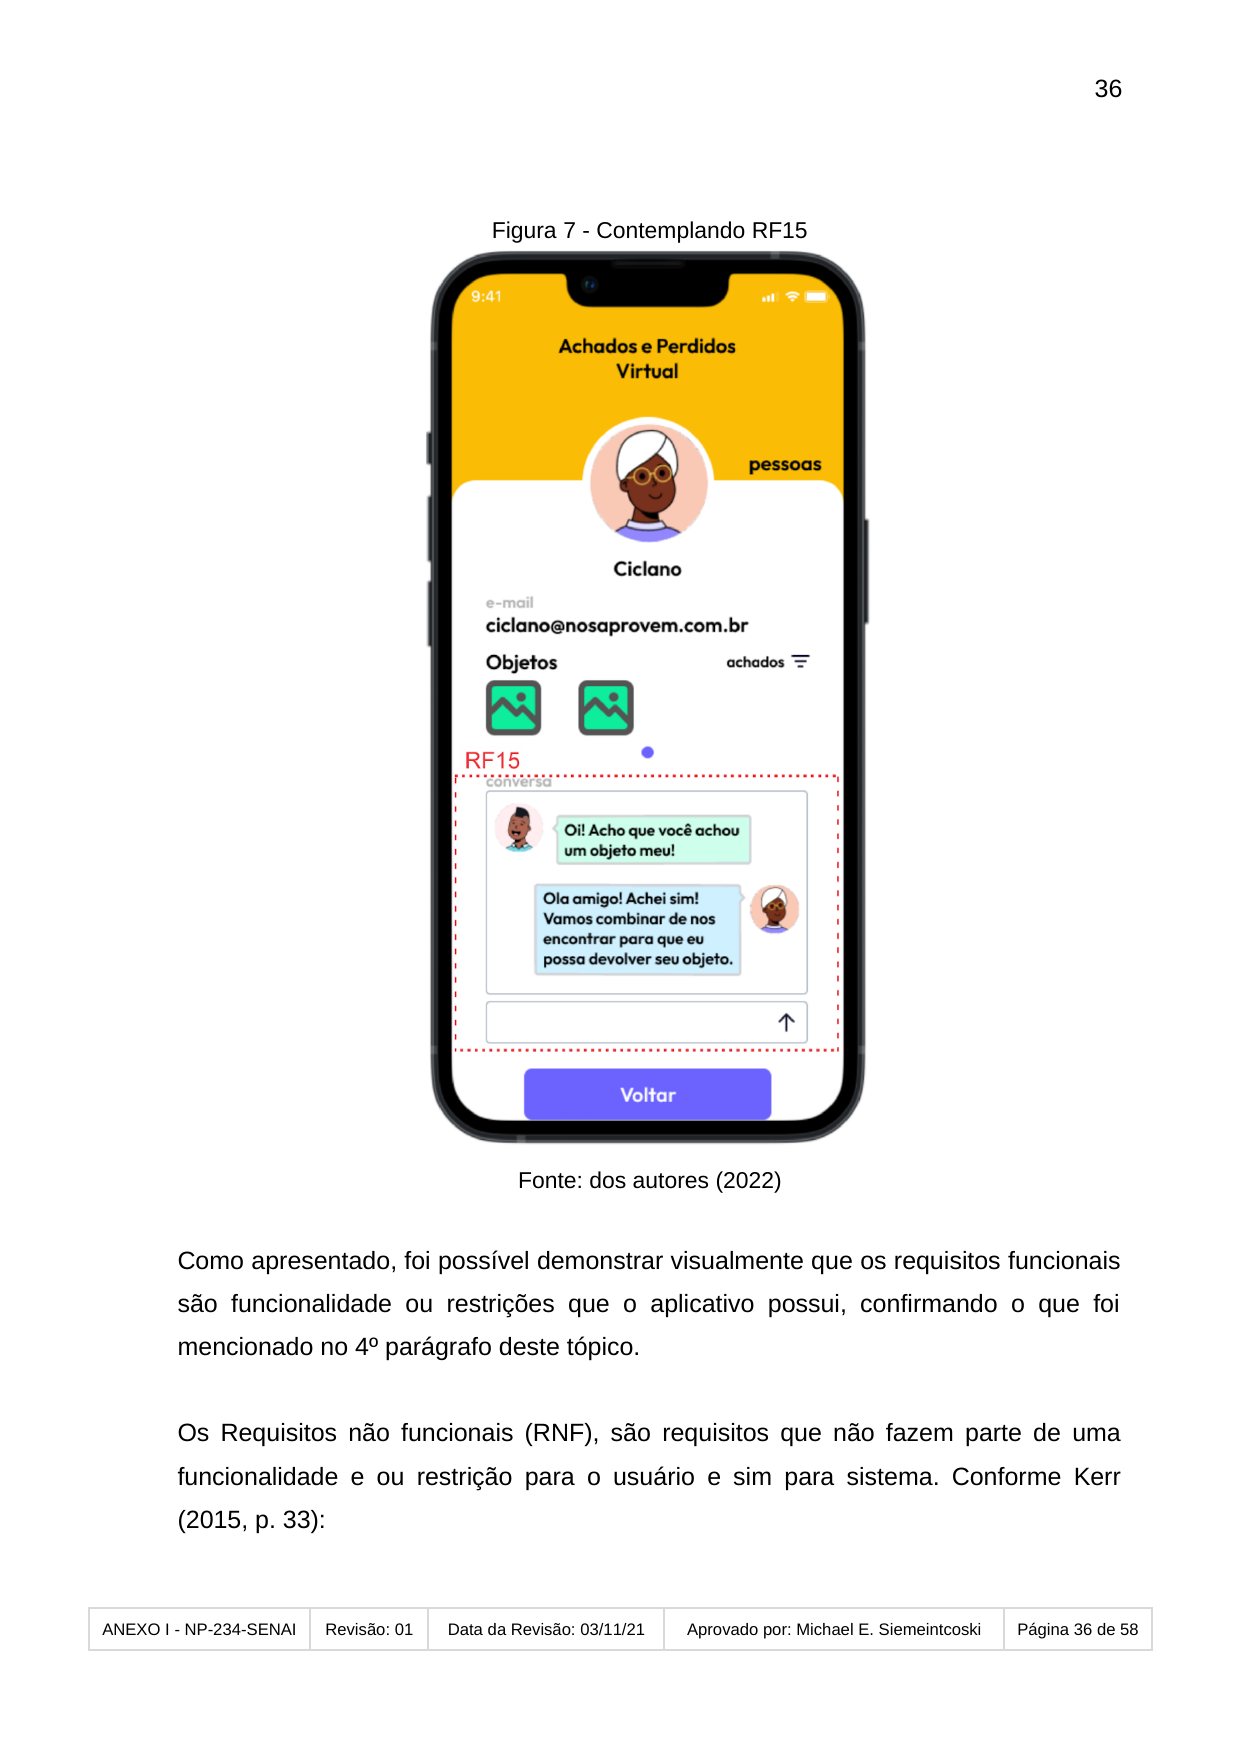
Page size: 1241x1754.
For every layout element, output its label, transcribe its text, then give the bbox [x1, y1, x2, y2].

picture [413, 243, 886, 1153]
text Os Requisitos não funcionais (RNF), são requisitos que não fazem parte de uma funcionalidade e ou restrição para o usuário e sim para sistema. Conforme Kerr (2015, p. 33): [177, 1418, 1122, 1533]
text Como apresentado, foi possível demonstrar visualmente que os requisitos funcionais são funcionalidade ou restrições que o aplicativo possui, confirmando o que foi mencionado no 4º parágrafo deste tópico. [177, 1246, 1122, 1361]
text Figura 7 - Contemplando RF15 [177, 217, 1122, 243]
text Fonte: dos autores (2022) [177, 1167, 1122, 1193]
